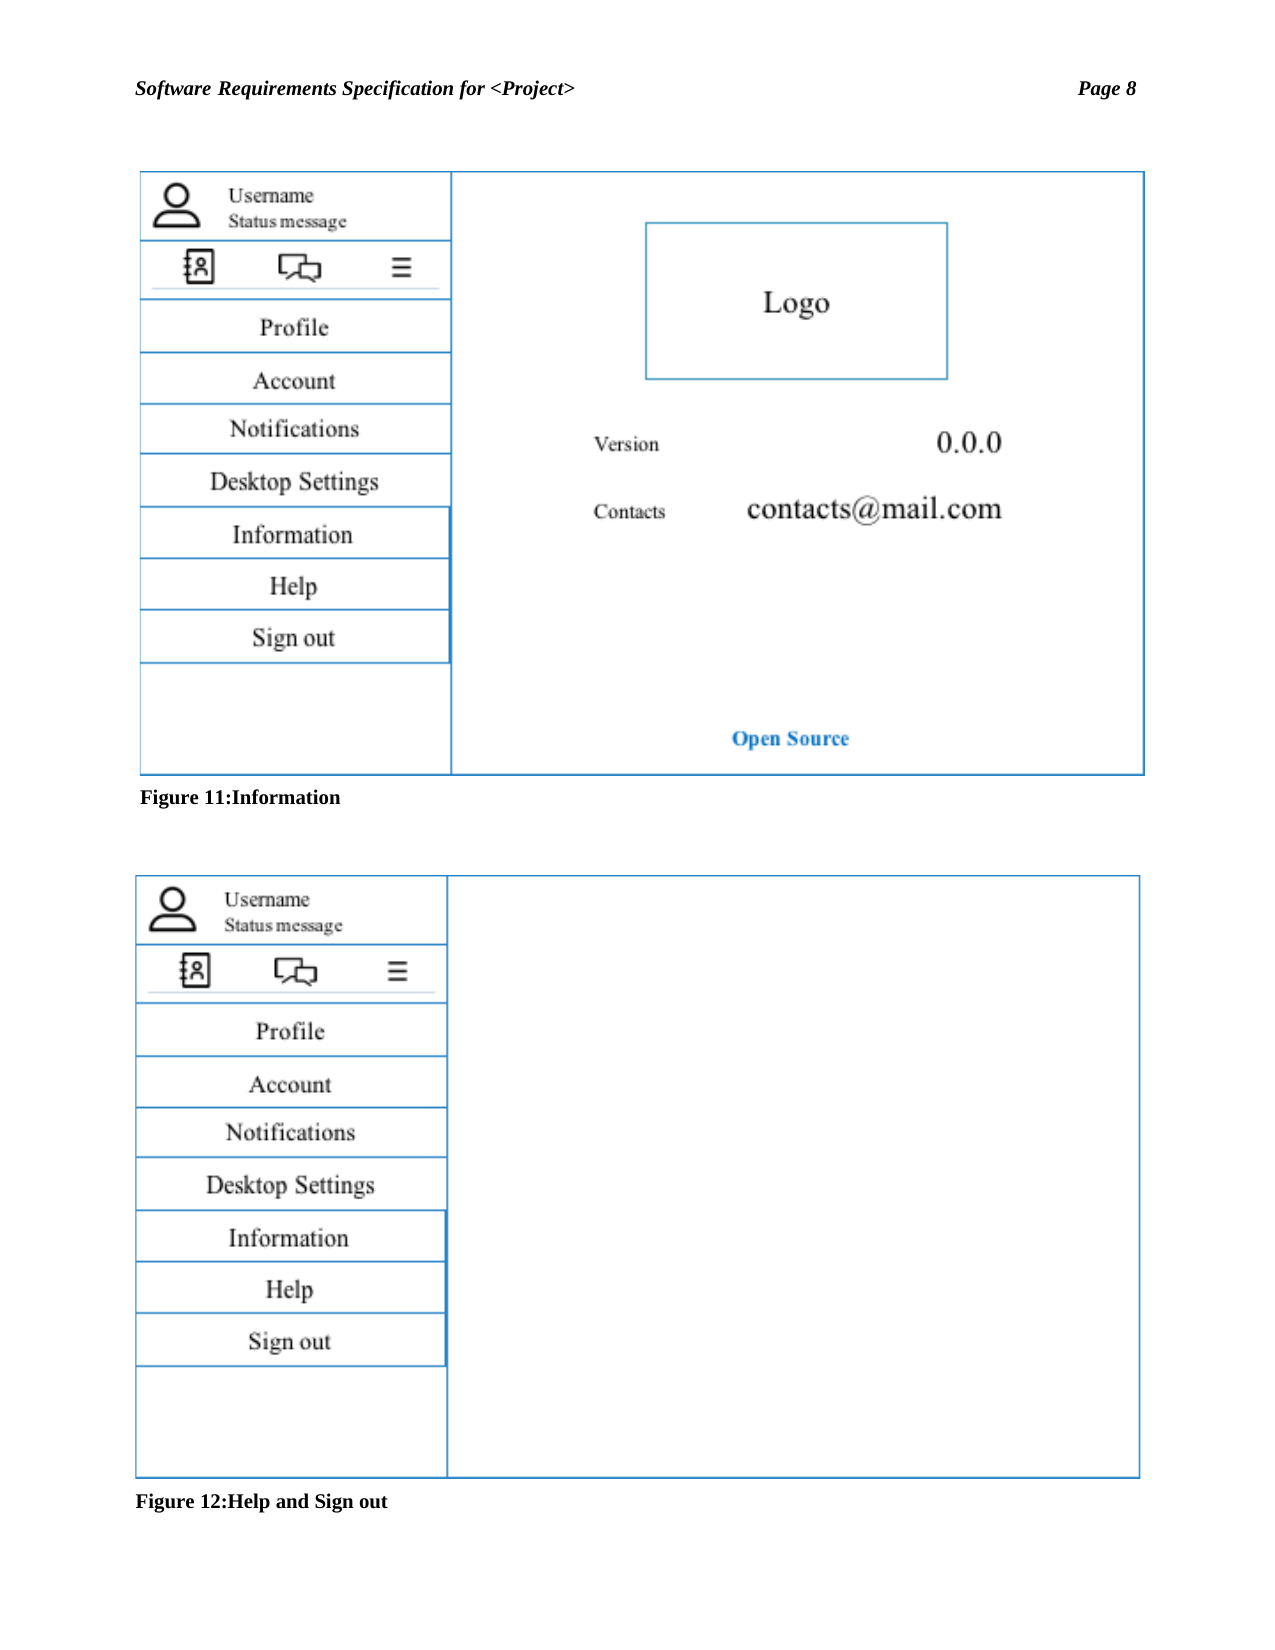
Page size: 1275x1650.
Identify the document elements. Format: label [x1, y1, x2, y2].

picture [135, 875, 1141, 1479]
picture [139, 171, 1145, 776]
